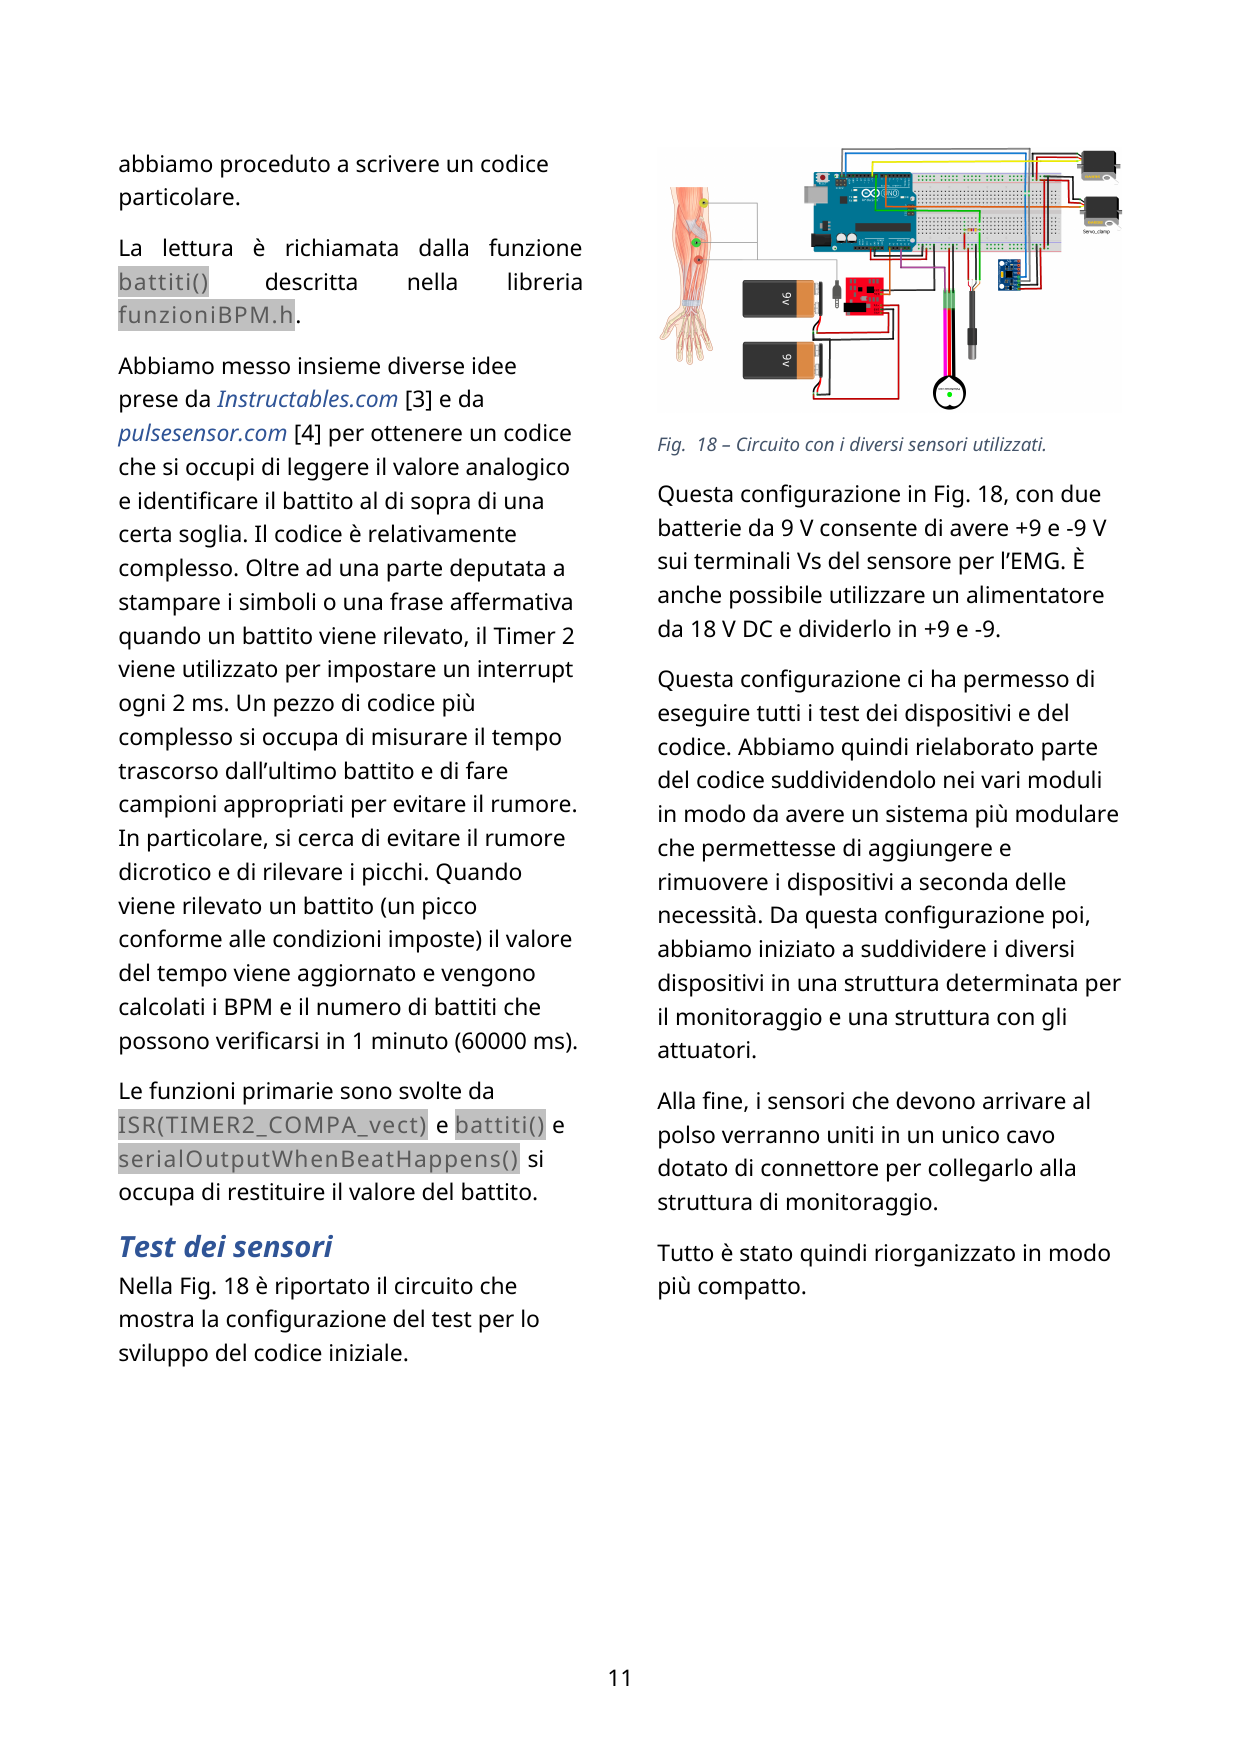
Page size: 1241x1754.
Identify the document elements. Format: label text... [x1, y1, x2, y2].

picture [657, 147, 1123, 413]
subtitle Test dei sensori [118, 1227, 583, 1266]
text Le funzioni primarie sono svolte da ISR(TIMER2_COMPA_vect) e battiti() e serialOutputWhenBeatHappens() si occupa di restituire il valore del battito. [118, 1075, 583, 1208]
text Questa configurazione ci ha permesso di eseguire tutti i test dei dispositivi e del codice. Abbiamo quindi rielaborato parte del codice suddividendolo nei vari moduli in modo da avere un sistema più modulare che permettesse di aggiungere e rimuovere i dispositivi a seconda delle necessità. Da questa configurazione poi, abbiamo iniziato a suddividere i diversi dispositivi in una struttura determinata per il monitoraggio e una struttura con gli attuatori. [657, 663, 1122, 1066]
text Abbiamo messo insieme diverse idee prese da Instructables.com [3] e da pulsesensor.com [4] per ottenere un codice che si occupi di leggere il valore analogico e identificare il battito al di sopra di una certa soglia. Il codice è relativamente complesso. Oltre ad una parte deputata a stampare i simboli o una frase affermativa quando un battito viene rilevato, il Timer 2 viene utilizzato per impostare un interrupt ogni 2 ms. Un pezzo di codice più complesso si occupa di misurare il tempo trascorso dall’ultimo battito e di fare campioni appropriati per evitare il rumore. In particolare, si cerca di evitare il rumore dicrotico e di rilevare i picchi. Quando viene rilevato un battito (un picco conforme alle condizioni imposte) il valore del tempo viene aggiornato e vengono calcolati i BPM e il numero di battiti che possono verificarsi in 1 minuto (60000 ms). [118, 350, 583, 1056]
text Nella Fig. 18 è riportato il circuito che mostra la configurazione del test per lo sviluppo del codice iniziale. [118, 1269, 583, 1368]
text Tutto è stato quindi riorganizzato in modo più compatto. [657, 1237, 1122, 1302]
text Questa configurazione in Fig. 18, con due batterie da 9 V consente di avere +9 e -9 V sui terminali Vs del sensore per l’EMG. È anche possibile utilizzare un alimentatore da 18 V DC e dividerlo in +9 e -9. [657, 478, 1122, 644]
text Alla fine, i sensori che devono arrivare al polso verranno uniti in un unico cavo dotato di connettore per collegarlo alla struttura di monitoraggio. [657, 1085, 1122, 1217]
text La lettura è richiamata dalla funzione battiti() descritta nella libreria funzioniBPM.h. [118, 232, 583, 331]
